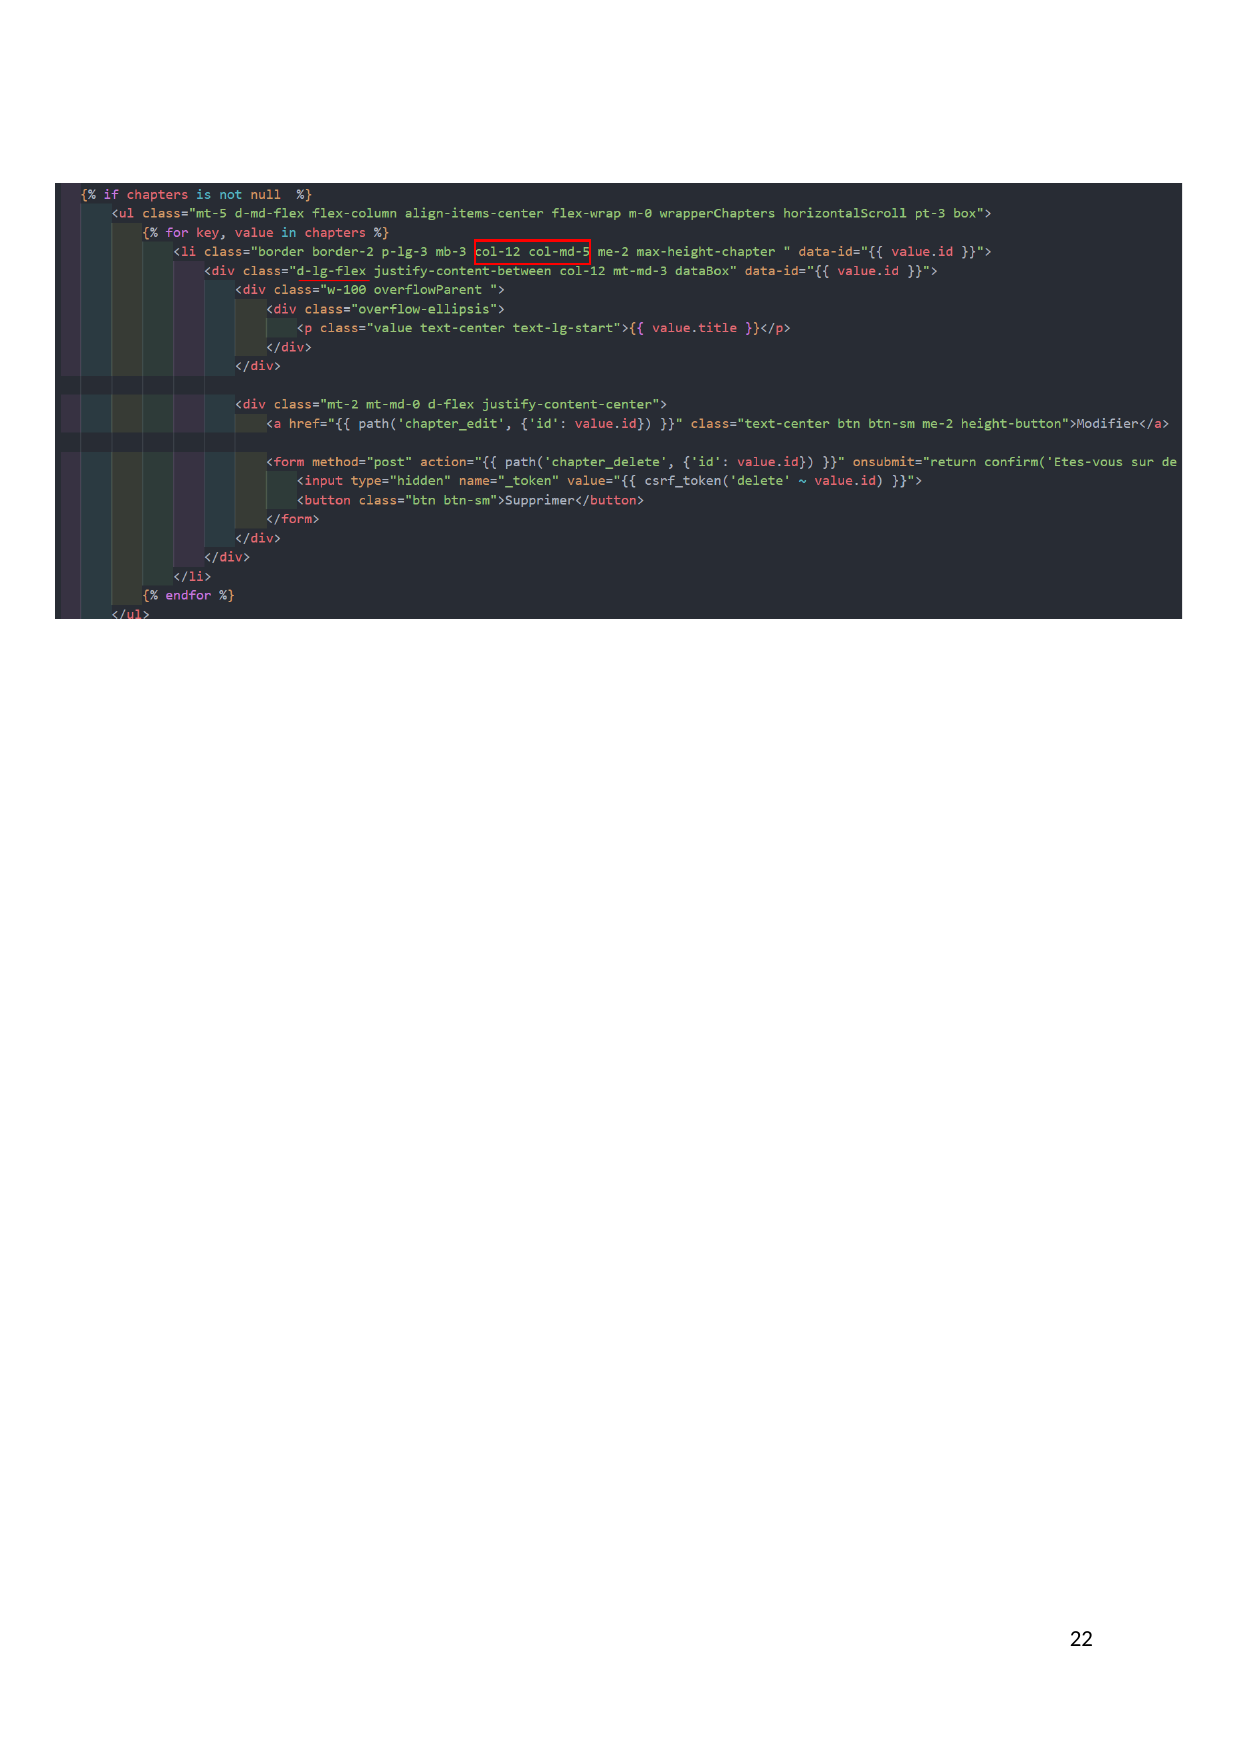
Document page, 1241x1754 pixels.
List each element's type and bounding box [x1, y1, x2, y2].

picture [53, 183, 1183, 618]
